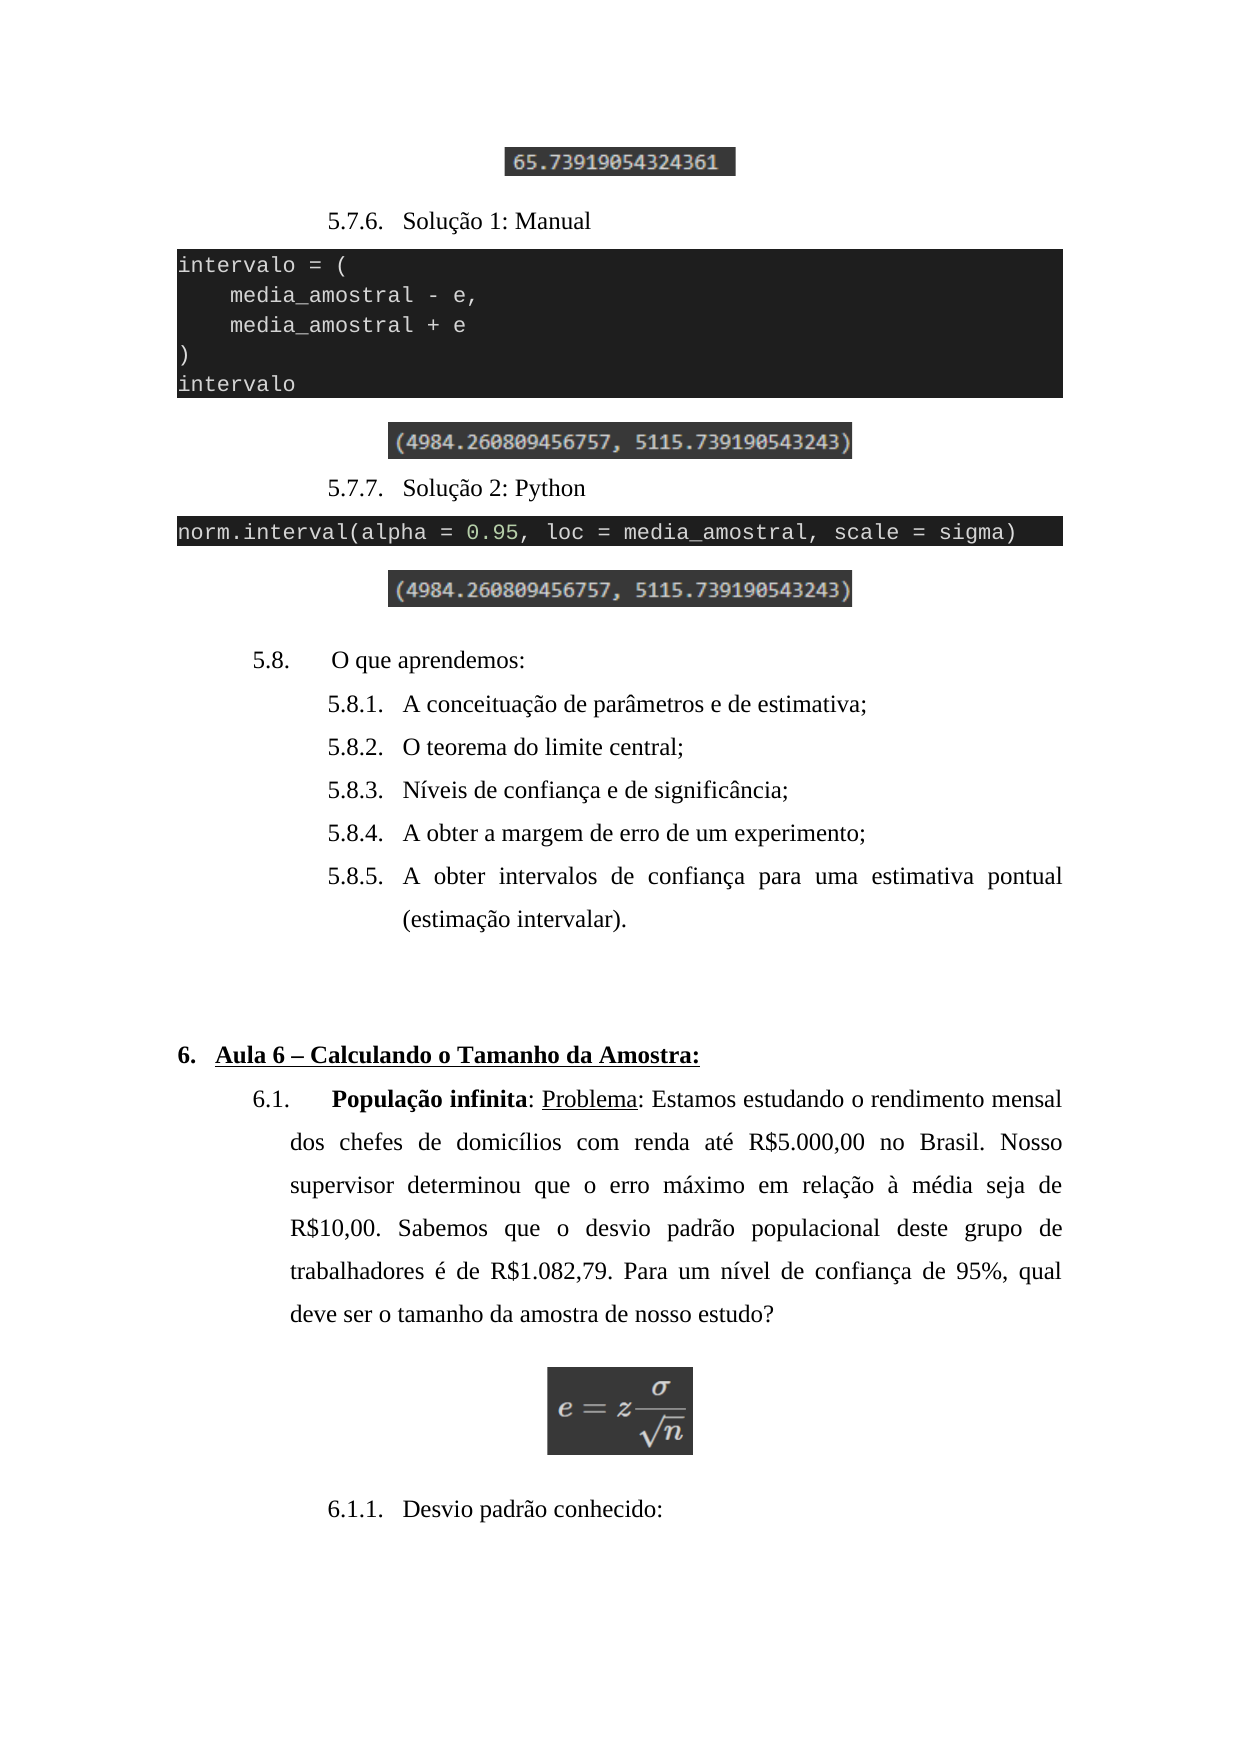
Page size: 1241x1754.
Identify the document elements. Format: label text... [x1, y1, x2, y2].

list População infinita: Problema: Estamos estudando o rendimento mensal dos chefes de domicílios com renda até R$5.000,00 no Brasil. Nosso supervisor determinou que o erro máximo em relação à média seja de R$10,00. Sabemos que o desvio padrão populacional deste grupo de trabalhadores é de R$1.082,79. Para um nível de confiança de 95%, qual deve ser o tamanho da amostra de nosso estudo? [252, 1084, 1063, 1328]
list O que aprendemos: [252, 646, 1063, 674]
list A obter a margem de erro de um experimento; [327, 818, 1063, 847]
list Aula 6 – Calculando o Tamanho da Amostra: [177, 1041, 1063, 1069]
list Solução 1: Manual [327, 206, 1063, 235]
text norm.interval(alpha = 0.95, loc = media_amostral, scale = sigma) [177, 516, 1063, 546]
text media_amostral + e [177, 309, 1063, 338]
list Desvio padrão conhecido: [327, 1494, 1063, 1523]
list Solução 2: Python [327, 473, 1063, 502]
picture [388, 422, 853, 459]
picture [388, 570, 853, 607]
picture [504, 147, 736, 176]
text intervalo [177, 368, 1063, 398]
list O teorema do limite central; [327, 732, 1063, 761]
picture [547, 1367, 693, 1455]
list Níveis de confiança e de significância; [327, 775, 1063, 804]
text ) [177, 338, 1063, 368]
text media_amostral - e, [177, 279, 1063, 309]
list A obter intervalos de confiança para uma estimativa pontual (estimação intervalar). [327, 861, 1063, 933]
list A conceituação de parâmetros e de estimativa; [327, 689, 1063, 717]
text intervalo = ( [177, 249, 1063, 279]
